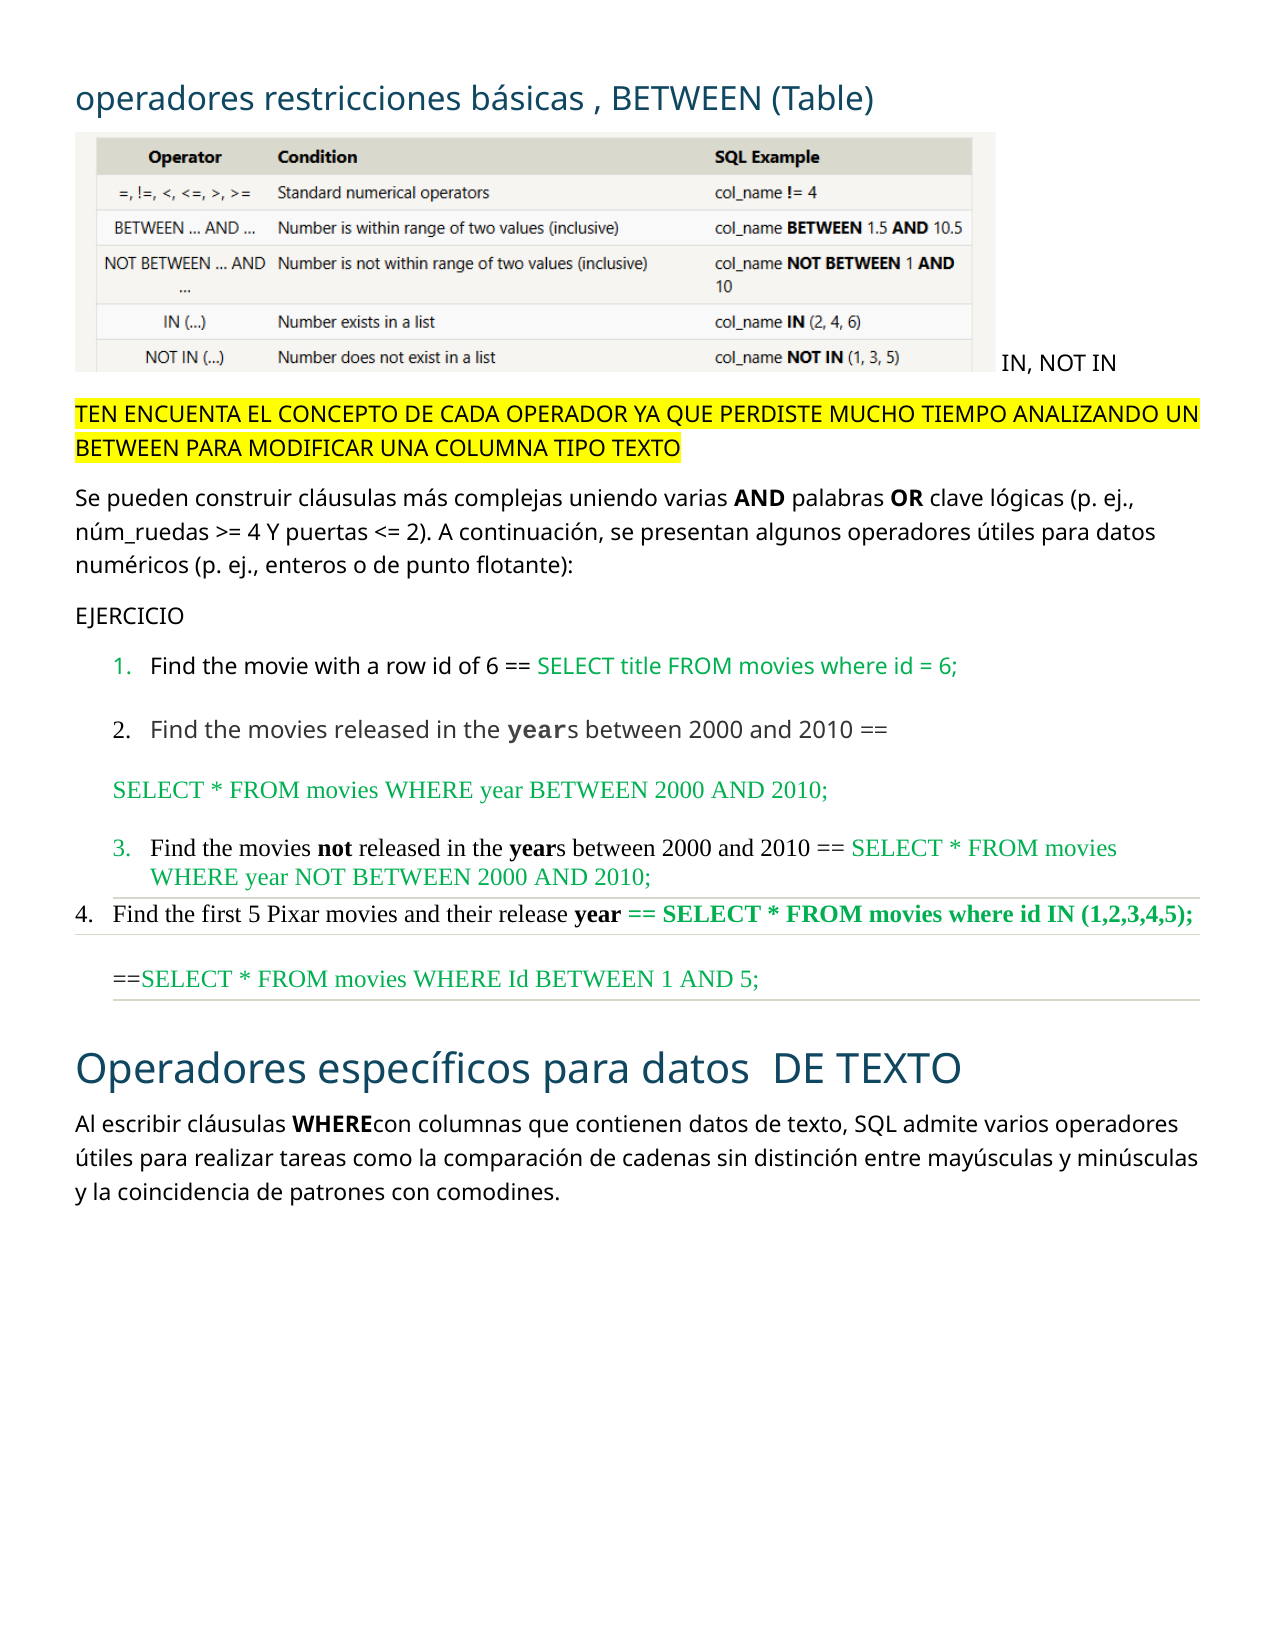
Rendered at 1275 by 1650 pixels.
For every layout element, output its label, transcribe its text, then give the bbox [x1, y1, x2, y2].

list Find the movies not released in the years between 2000 and 2010 == SELECT * FROM movies WHERE year NOT BETWEEN 2000 AND 2010; [112, 833, 1200, 899]
subtitle Operadores específicos para datos DE TEXTO [75, 1068, 1200, 1124]
text Al escribir cláusulas WHEREcon columnas que contienen datos de texto, SQL admite varios operadores útiles para realizar tareas como la comparación de cadenas sin distinción entre mayúsculas y minúsculas y la coincidencia de patrones con comodines. [75, 1137, 1200, 1236]
picture [75, 132, 996, 372]
text SELECT * FROM movies WHERE year BETWEEN 2000 AND 2010; [112, 776, 1200, 804]
text TEN ENCUENTA EL CONCEPTO DE CADA OPERADOR YA QUE PERDISTE MUCHO TIEMPO ANALIZANDO UN BETWEEN PARA MODIFICAR UNA COLUMNA TIPO TEXTO [75, 429, 1200, 463]
text EJERCICIO [75, 600, 1200, 631]
text Se pueden construir cláusulas más complejas uniendo varias AND palabras OR clave lógicas (p. ej., núm_ruedas >= 4 Y puertas <= 2). A continuación, se presentan algunos operadores útiles para datos numéricos (p. ej., enteros o de punto flotante): [75, 482, 1200, 581]
list Find the first 5 Pixar movies and their release year == SELECT * FROM movies where id IN (1,2,3,4,5); [75, 928, 1200, 963]
list Find the movies released in the years between 2000 and 2010 == [112, 713, 1200, 746]
subtitle operadores restricciones básicas , BETWEEN (Table) [75, 75, 1200, 120]
text ==SELECT * FROM movies WHERE Id BETWEEN 1 AND 5; [112, 994, 1200, 1030]
list Find the movie with a row id of 6 == SELECT title FROM movies where id = 6; [112, 650, 1200, 682]
